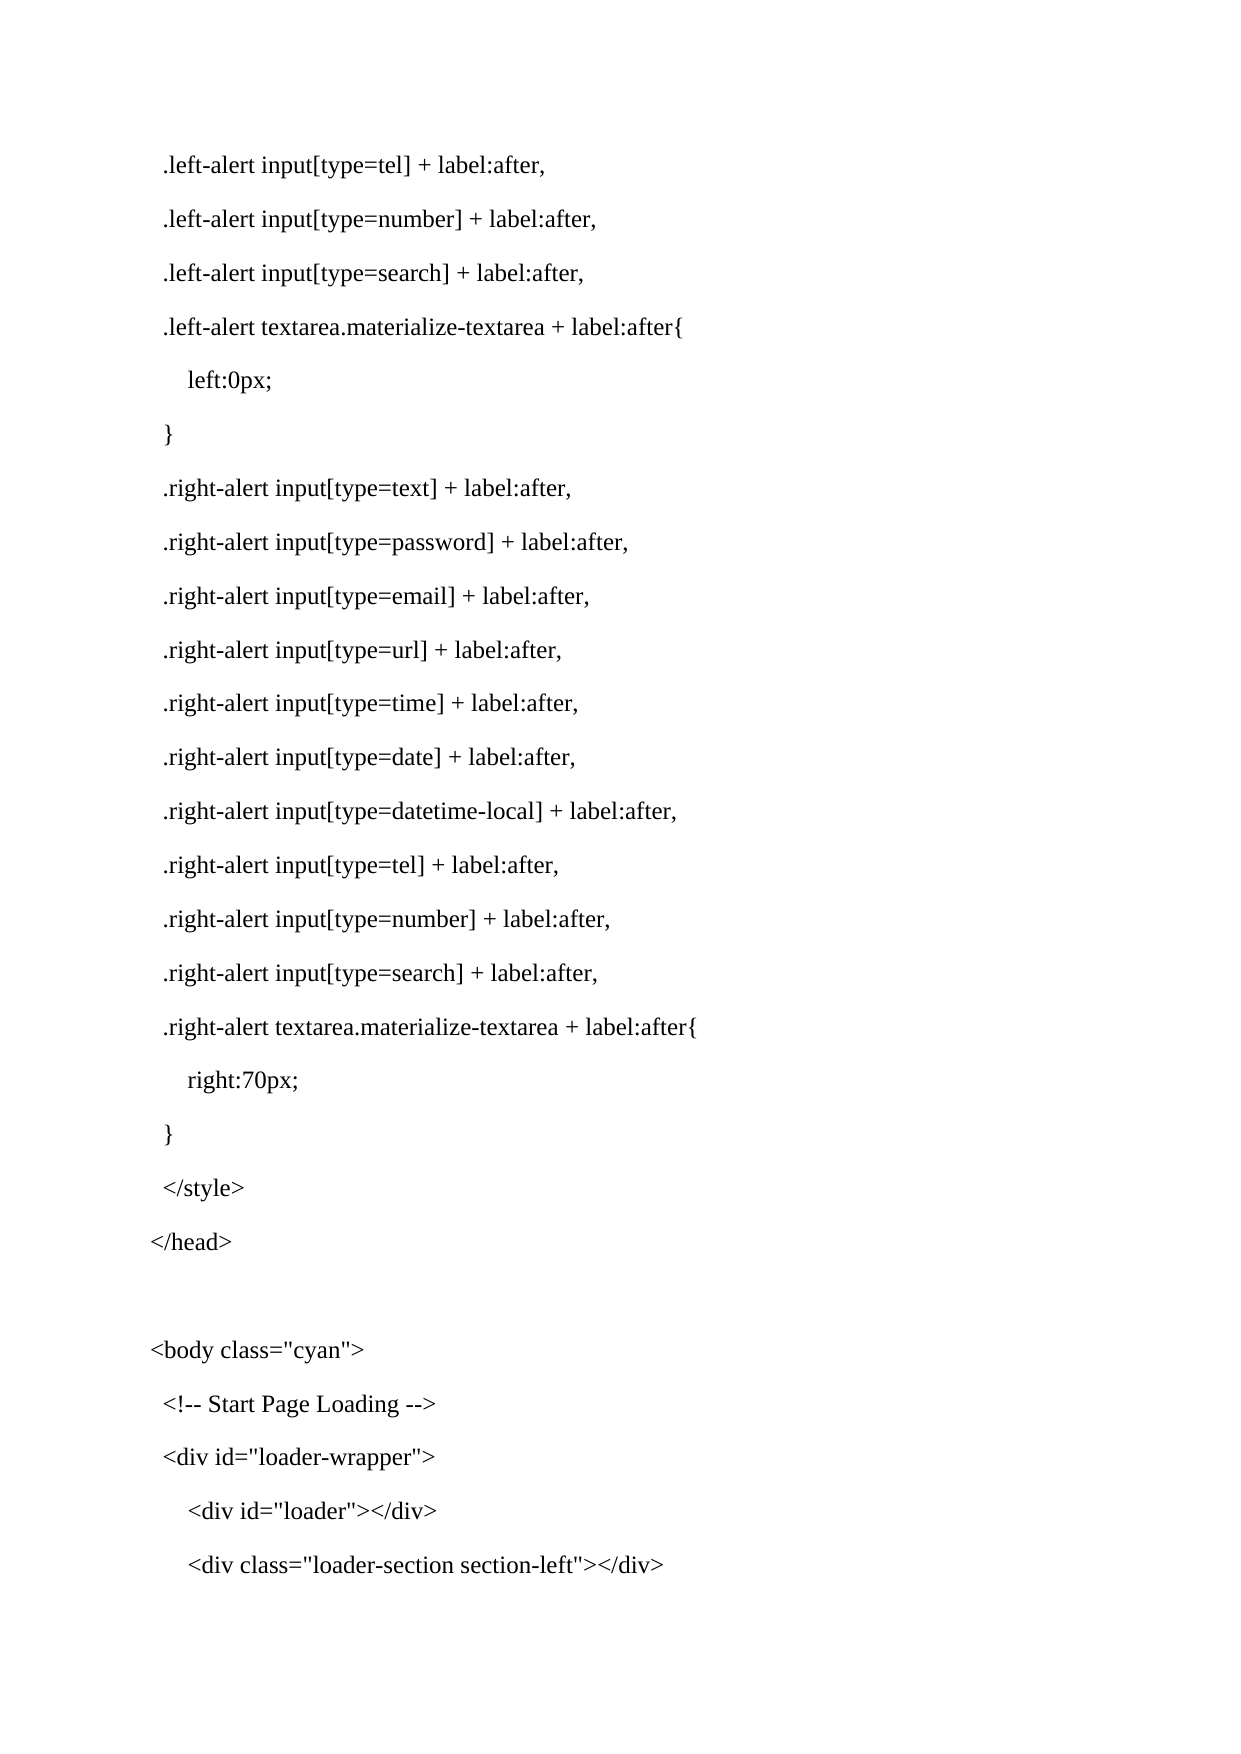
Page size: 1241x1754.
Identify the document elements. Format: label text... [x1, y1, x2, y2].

text .right-alert input[type=datetime-local] + label:after, [150, 796, 1090, 825]
text .right-alert input[type=password] + label:after, [150, 527, 1090, 556]
text </style> [150, 1173, 1090, 1202]
text .right-alert input[type=search] + label:after, [150, 958, 1090, 987]
text <div id="loader-wrapper"> [150, 1442, 1090, 1471]
text .left-alert textarea.materialize-textarea + label:after{ [150, 312, 1090, 340]
text left:0px; [150, 365, 1090, 394]
text .right-alert input[type=time] + label:after, [150, 688, 1090, 717]
text .right-alert input[type=text] + label:after, [150, 473, 1090, 502]
text .left-alert input[type=tel] + label:after, [150, 150, 1090, 179]
text .right-alert input[type=tel] + label:after, [150, 850, 1090, 879]
text .left-alert input[type=search] + label:after, [150, 258, 1090, 286]
text .right-alert input[type=date] + label:after, [150, 742, 1090, 771]
text .left-alert input[type=number] + label:after, [150, 204, 1090, 233]
text </head> [150, 1227, 1090, 1256]
text <div id="loader"></div> [150, 1496, 1090, 1525]
text .right-alert textarea.materialize-textarea + label:after{ [150, 1012, 1090, 1040]
text right:70px; [150, 1066, 1090, 1094]
text <!-- Start Page Loading --> [150, 1389, 1090, 1417]
text } [150, 419, 1090, 448]
text <div class="loader-section section-left"></div> [150, 1550, 1090, 1579]
text } [150, 1119, 1090, 1148]
text .right-alert input[type=email] + label:after, [150, 581, 1090, 609]
text <body class="cyan"> [150, 1335, 1090, 1363]
text .right-alert input[type=url] + label:after, [150, 635, 1090, 663]
text .right-alert input[type=number] + label:after, [150, 904, 1090, 933]
